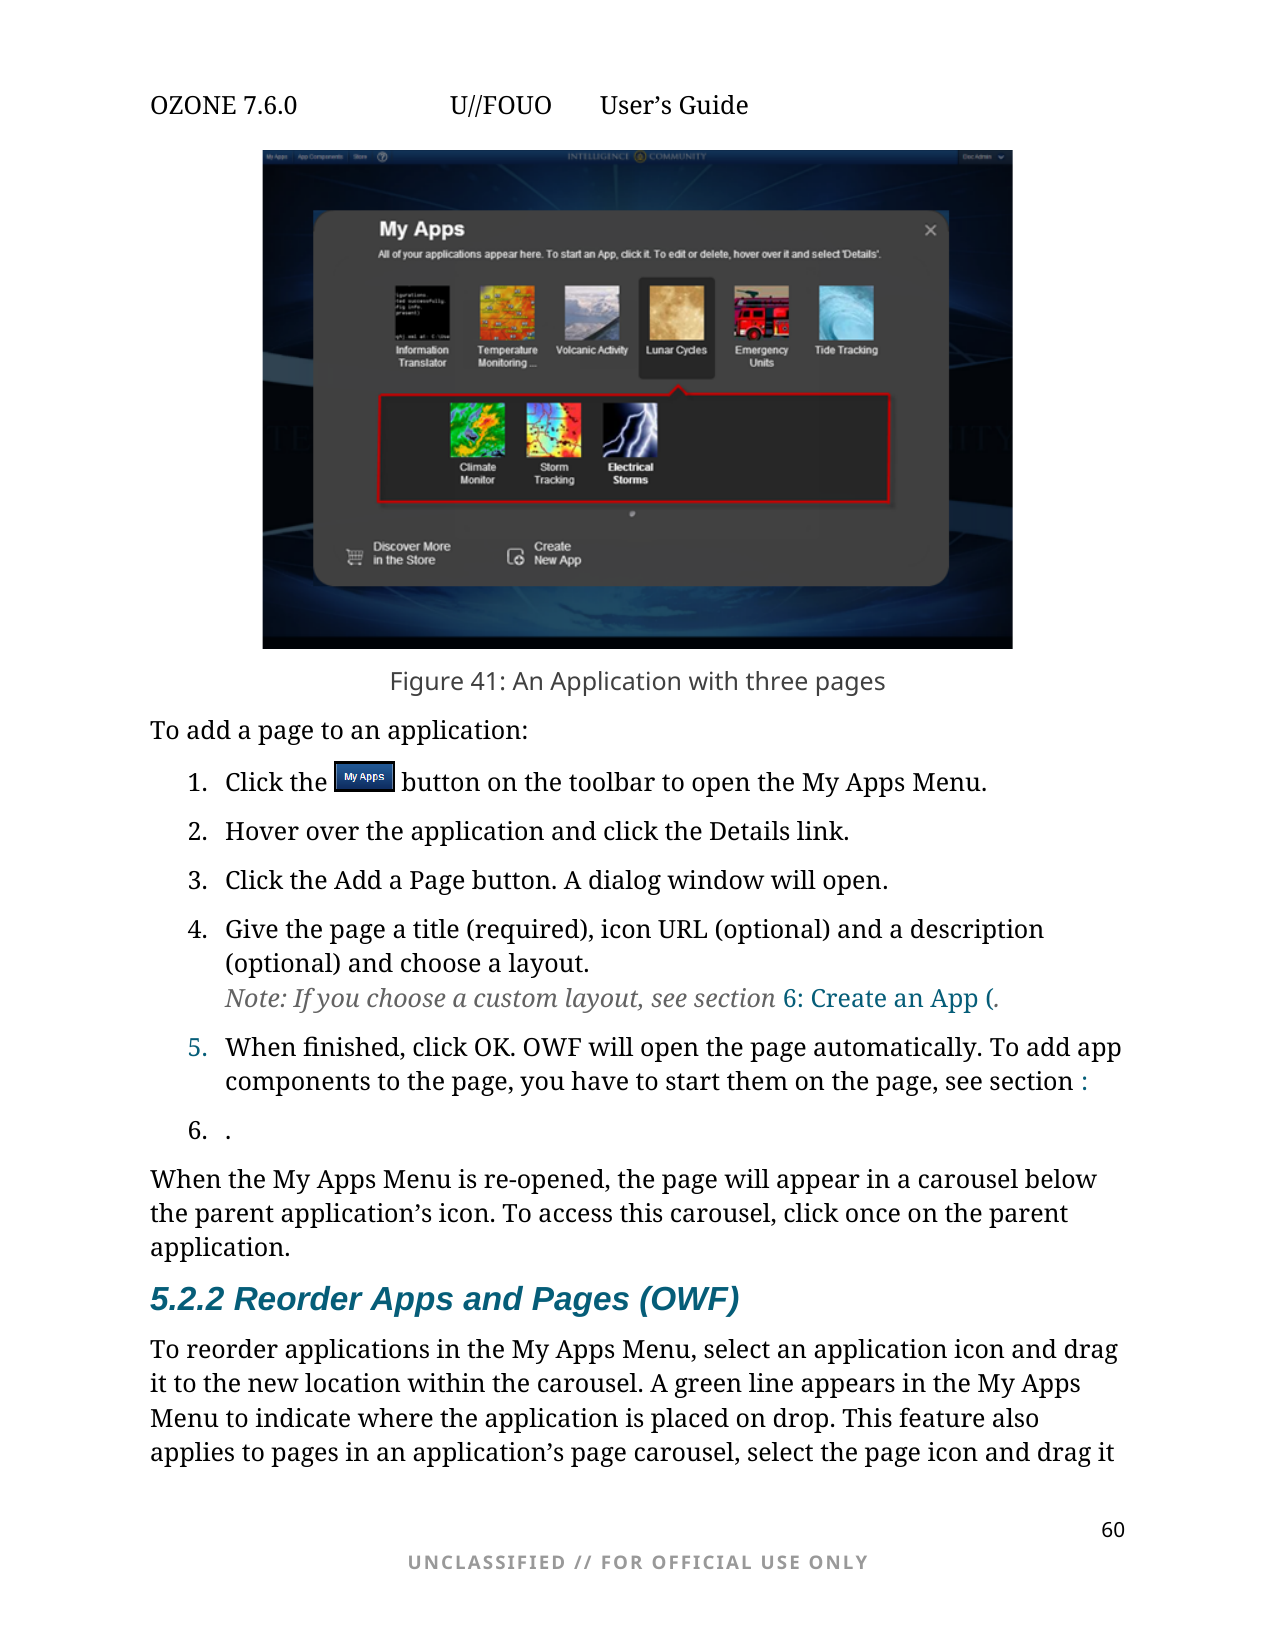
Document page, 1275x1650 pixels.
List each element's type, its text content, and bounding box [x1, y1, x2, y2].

list Start Apps and Pages (OWF). [187, 1112, 1125, 1146]
picture [262, 150, 1013, 649]
text When the My Apps Menu is re-opened, the page will appear in a carousel below the parent application’s icon. To access this carousel, click once on the parent application. [150, 1161, 1125, 1264]
subtitle Reorder Apps and Pages (OWF) [150, 1279, 1125, 1317]
picture [336, 764, 393, 789]
list Click the button on the toolbar to open the My Apps Menu. [187, 761, 1125, 799]
list Click the Add a Page button. A dialog window will open. [187, 863, 1125, 897]
list Give the page a title (required), icon URL (optional) and a description (optional) and choose a layout. Note: If you choose a custom layout, see section 6: Create an App (. [187, 912, 1125, 1014]
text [150, 1332, 1125, 1468]
list Hover over the application and click the Details link. [187, 814, 1125, 848]
list When finished, click OK. OWF will open the page automatically. To add app components to the page, you have to start them on the page, see section 0: [187, 1029, 1125, 1097]
text To add a page to an application: [150, 712, 1125, 746]
